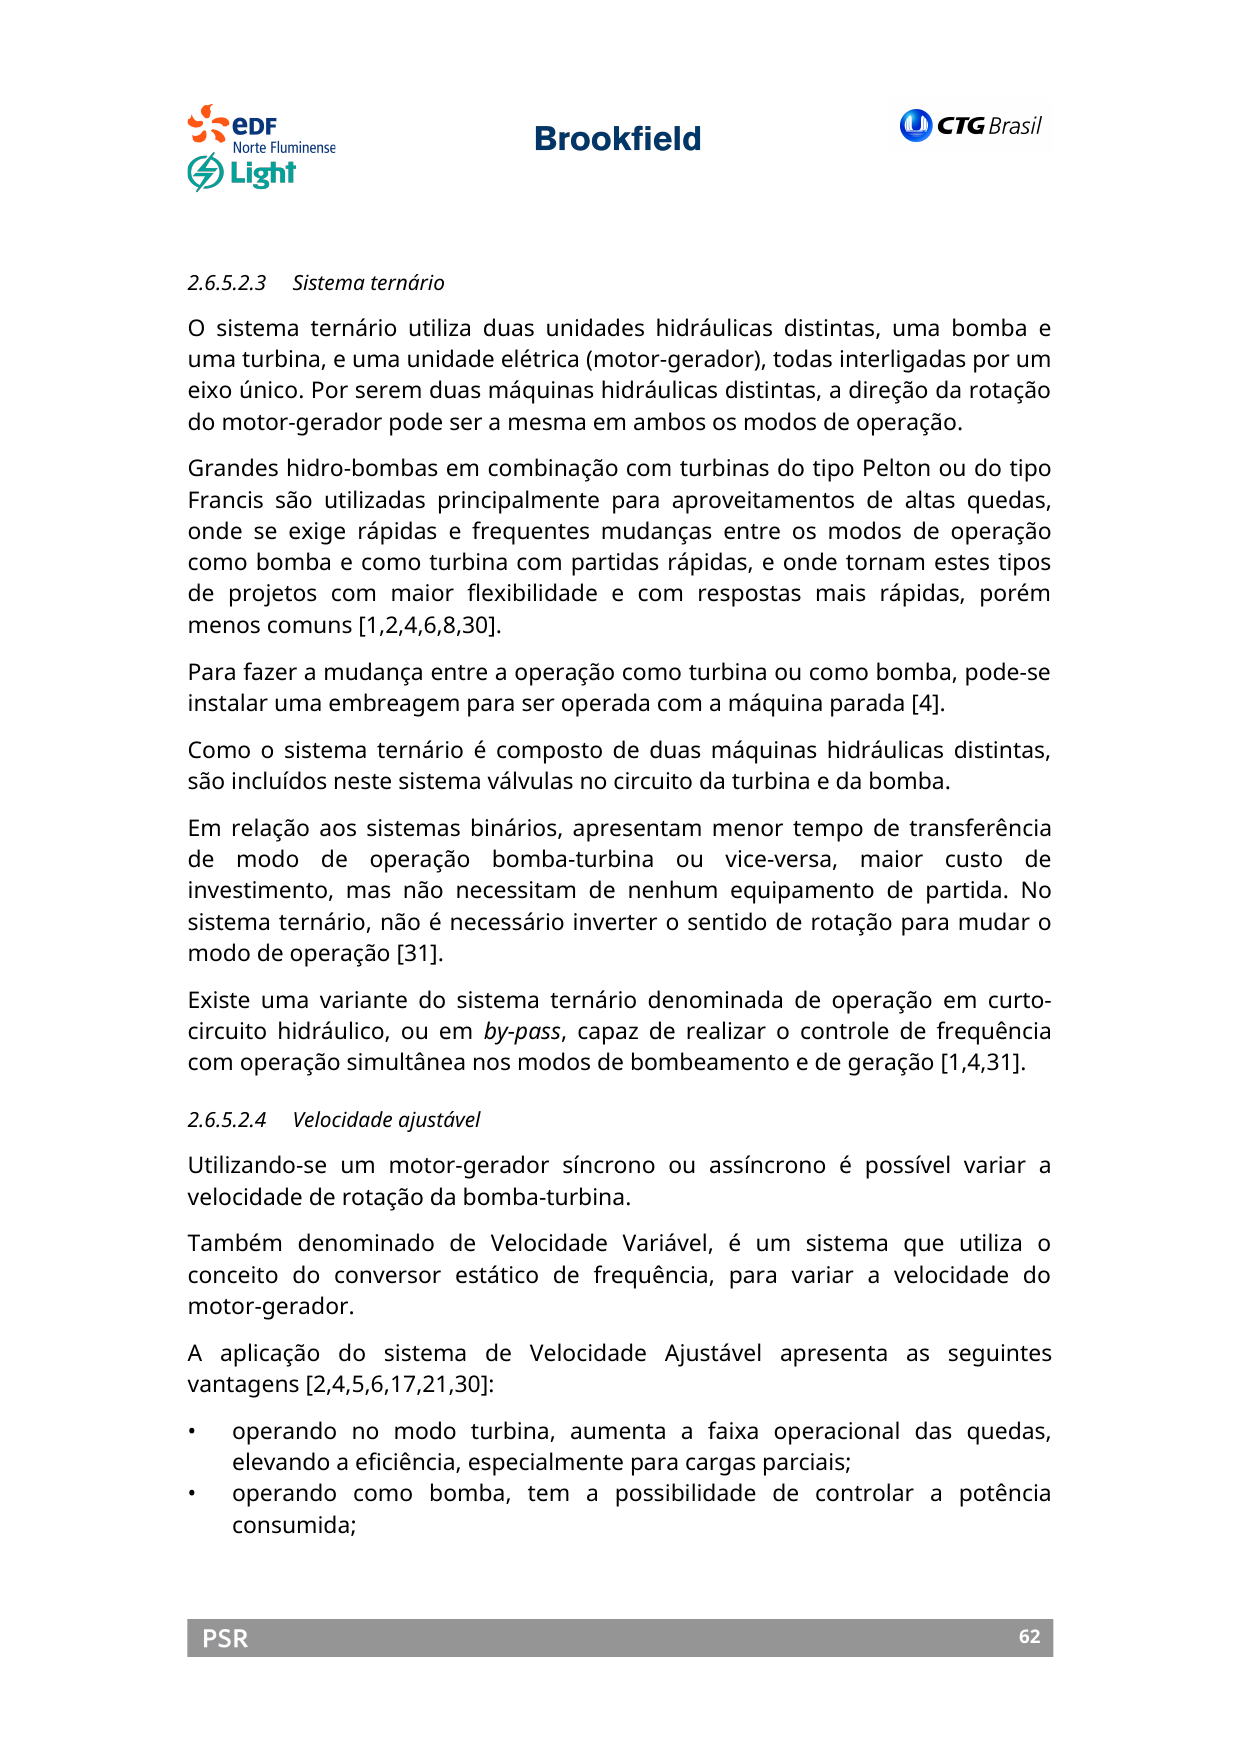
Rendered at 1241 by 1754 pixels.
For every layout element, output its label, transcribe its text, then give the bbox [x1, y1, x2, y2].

picture [187, 104, 336, 193]
text Existe uma variante do sistema ternário denominada de operação em curto-circuito hidráulico, ou em by-pass, capaz de realizar o controle de frequência com operação simultânea nos modos de bombeamento e de geração [1,4,31]. [187, 984, 1053, 1077]
text Utilizando-se um motor-gerador síncrono ou assíncrono é possível variar a velocidade de rotação da bomba-turbina. [187, 1149, 1053, 1212]
text O sistema ternário utiliza duas unidades hidráulicas distintas, uma bomba e uma turbina, e uma unidade elétrica (motor-gerador), todas interligadas por um eixo único. Por serem duas máquinas hidráulicas distintas, a direção da rotação do motor-gerador pode ser a mesma em ambos os modos de operação. [187, 312, 1053, 437]
picture [531, 123, 705, 153]
subtitle Velocidade ajustável [187, 1102, 1053, 1134]
subtitle Sistema ternário [187, 265, 1053, 296]
text Para fazer a mudança entre a operação como turbina ou como bomba, pode-se instalar uma embreagem para ser operada com a máquina parada [4]. [187, 656, 1053, 718]
picture [889, 98, 1053, 153]
text A aplicação do sistema de Velocidade Ajustável apresenta as seguintes vantagens [2,4,5,6,17,21,30]: [187, 1337, 1053, 1399]
text Em relação aos sistemas binários, apresentam menor tempo de transferência de modo de operação bomba-turbina ou vice-versa, maior custo de investimento, mas não necessitam de nenhum equipamento de partida. No sistema ternário, não é necessário inverter o sentido de rotação para mudar o modo de operação [31]. [187, 812, 1053, 968]
text Grandes hidro-bombas em combinação com turbinas do tipo Pelton ou do tipo Francis são utilizadas principalmente para aproveitamentos de altas quedas, onde se exige rápidas e frequentes mudanças entre os modos de operação como bomba e como turbina com partidas rápidas, e onde tornam estes tipos de projetos com maior flexibilidade e com respostas mais rápidas, porém menos comuns [1,2,4,6,8,30]. [187, 452, 1053, 640]
text Como o sistema ternário é composto de duas máquinas hidráulicas distintas, são incluídos neste sistema válvulas no circuito da turbina e da bomba. [187, 734, 1053, 796]
list operando como bomba, tem a possibilidade de controlar a potência consumida; [187, 1477, 1053, 1540]
list operando no modo turbina, aumenta a faixa operacional das quedas, elevando a eficiência, especialmente para cargas parciais; [187, 1415, 1053, 1477]
picture [201, 1628, 250, 1649]
text Também denominado de Velocidade Variável, é um sistema que utiliza o conceito do conversor estático de frequência, para variar a velocidade do motor-gerador. [187, 1227, 1053, 1321]
